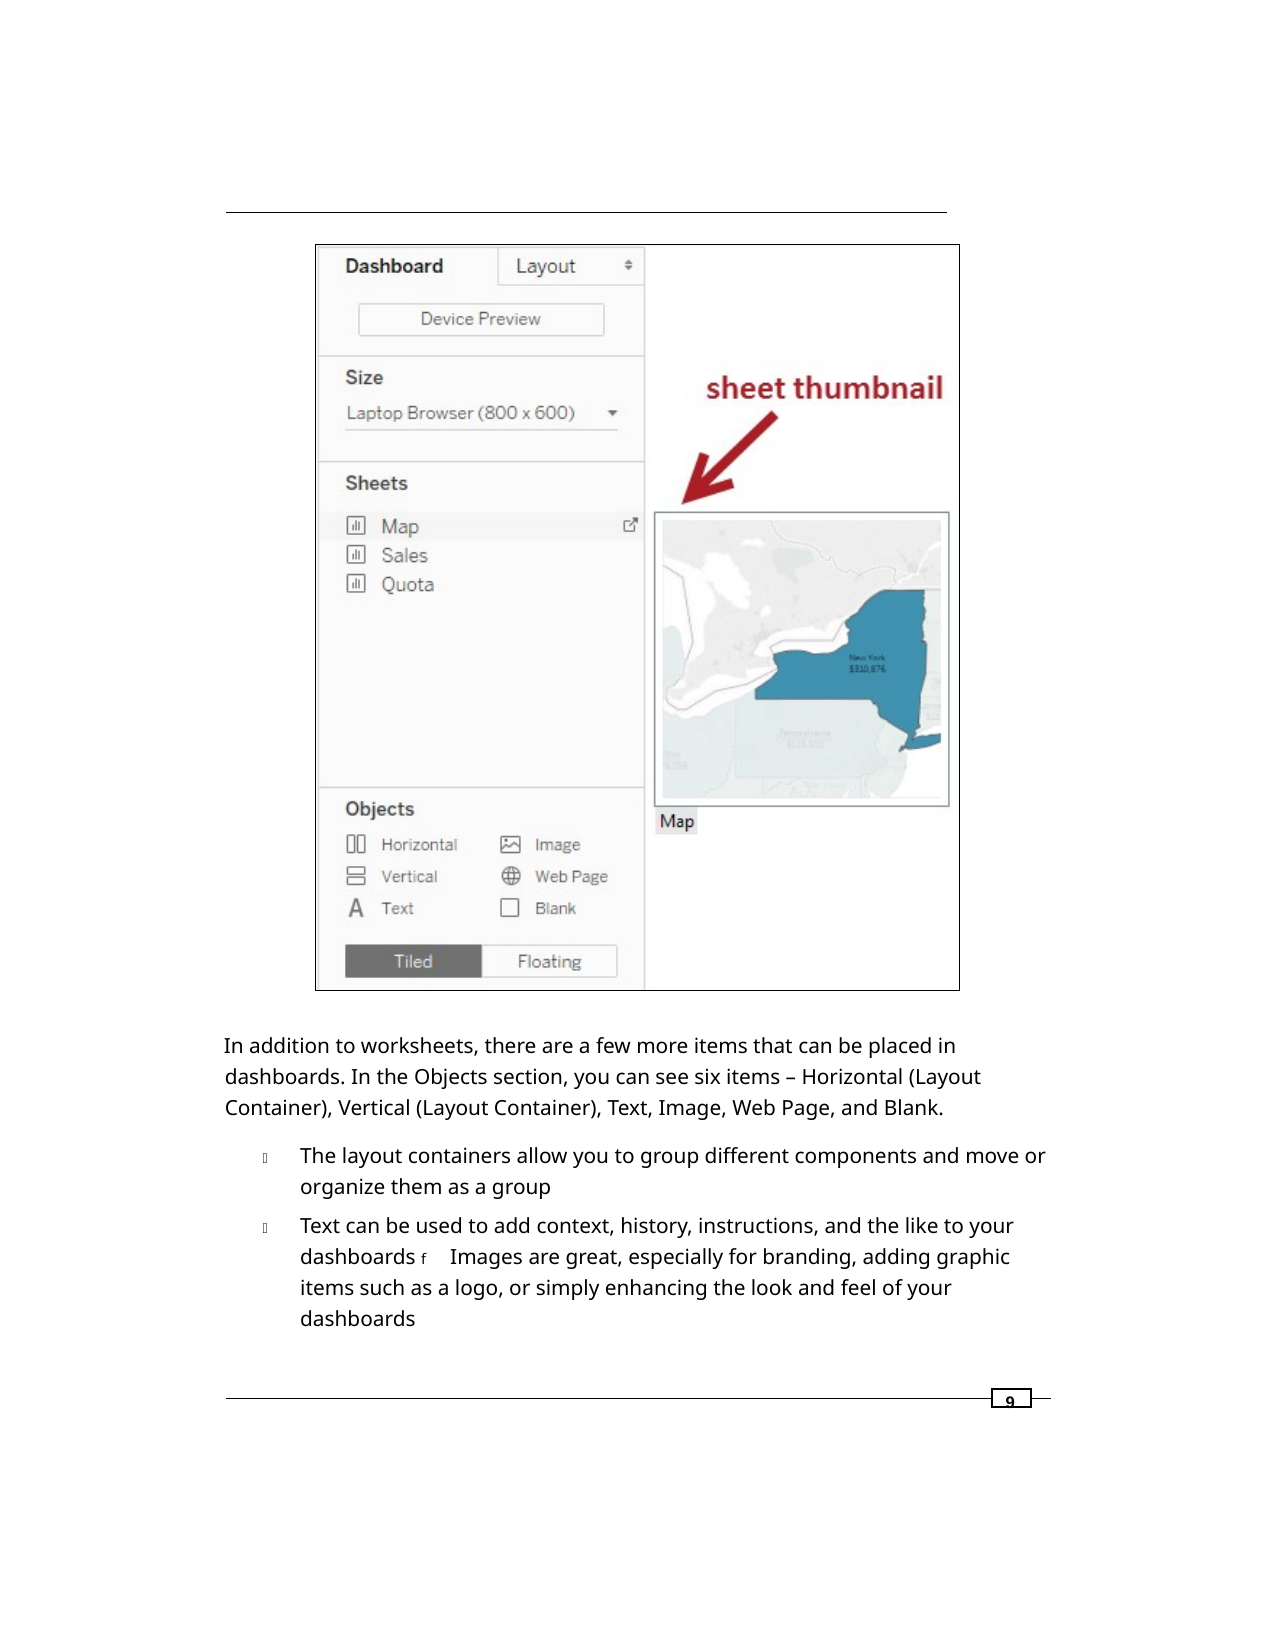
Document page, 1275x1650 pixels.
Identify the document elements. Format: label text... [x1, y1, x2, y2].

picture [316, 245, 959, 990]
list The layout containers allow you to group different components and move or organize them as a group [262, 1141, 1049, 1200]
text In addition to worksheets, there are a few more items that can be placed in dashboards. In the Objects section, you can see six items – Horizontal (Layout Container), Vertical (Layout Container), Text, Image, Web Page, and Blank. [223, 1031, 1049, 1121]
list Text can be used to add context, history, instructions, and the like to your dashboards f Images are great, especially for branding, adding graphic items such as a logo, or simply enhancing the look and feel of your dashboards [262, 1211, 1049, 1332]
